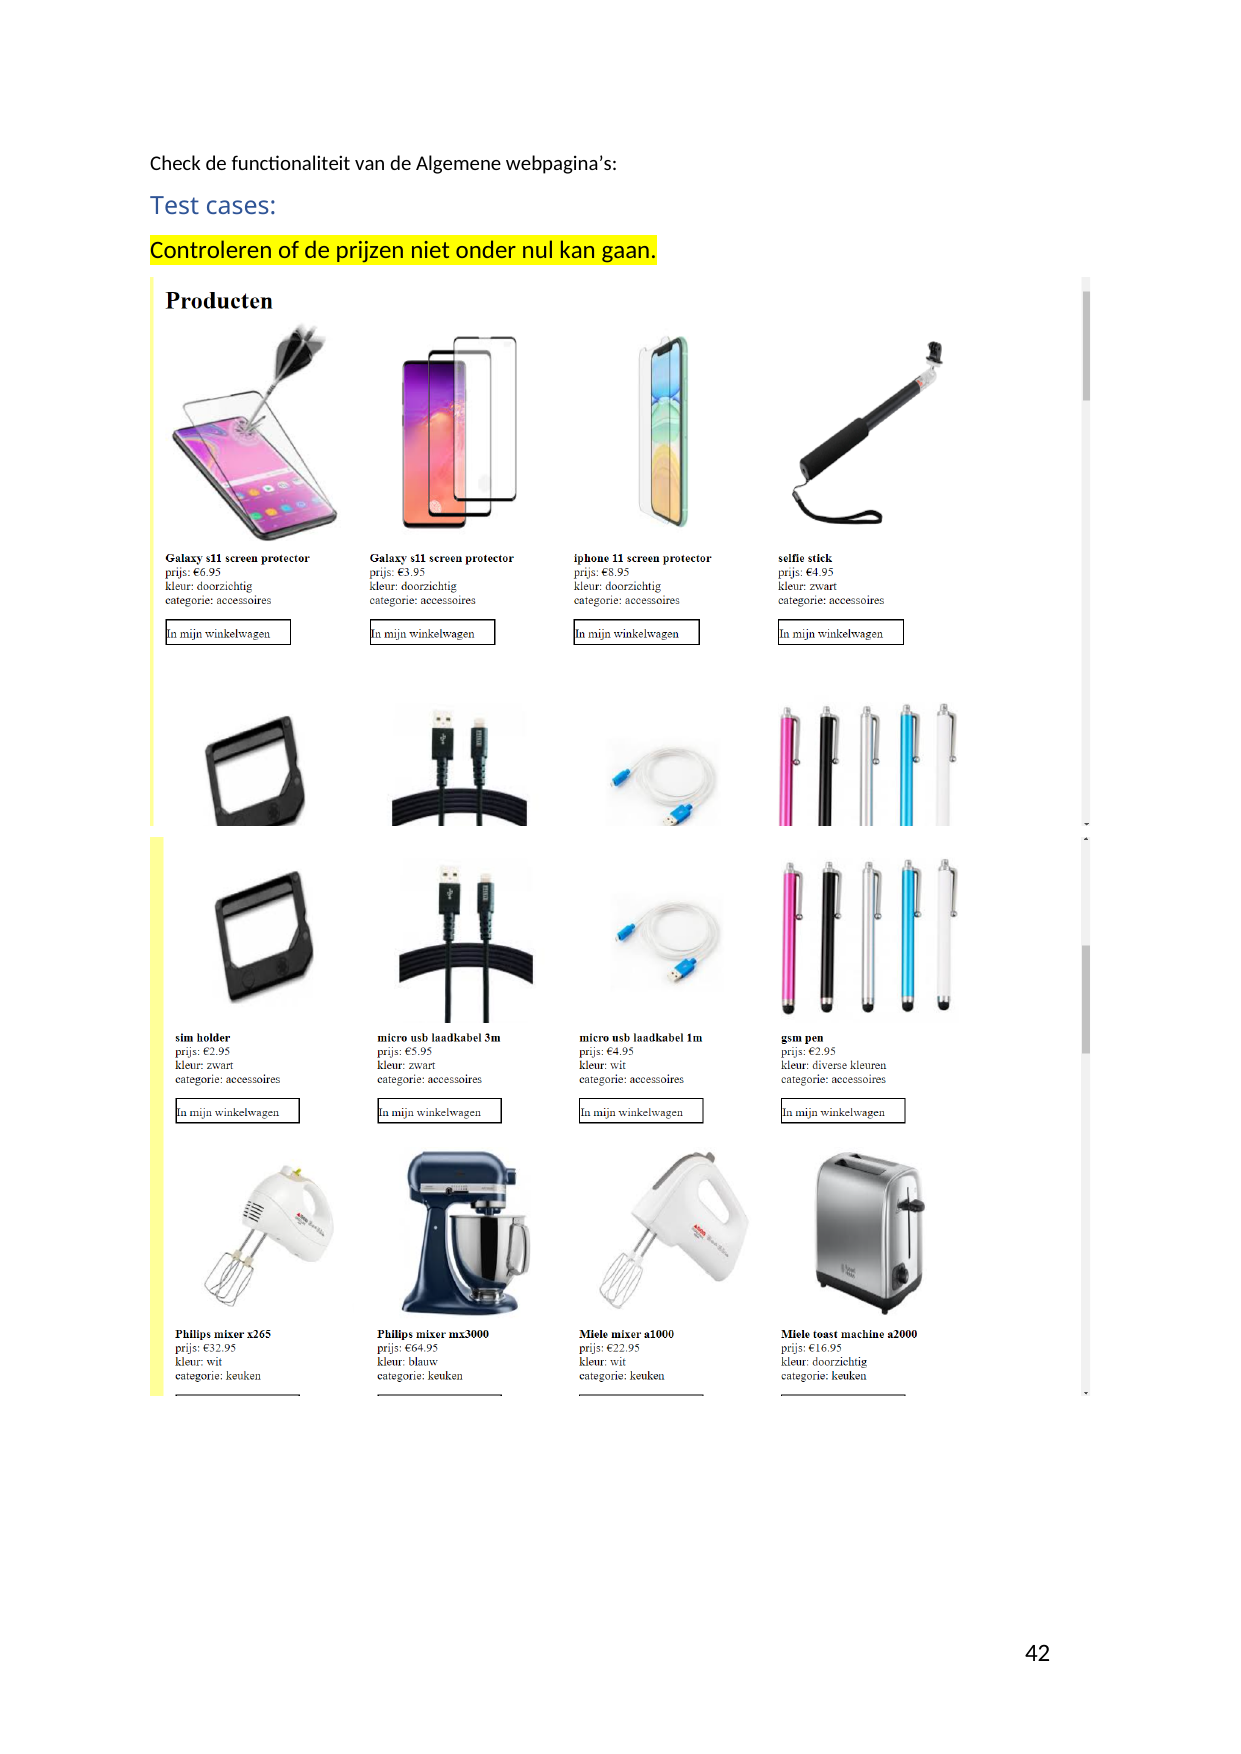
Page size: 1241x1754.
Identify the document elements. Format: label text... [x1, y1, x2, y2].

picture [150, 837, 1091, 1396]
subtitle Test cases: [150, 188, 1090, 222]
text Controleren of de prijzen niet onder nul kan gaan. [150, 234, 1090, 265]
picture [150, 277, 1091, 826]
subtitle Check de functionaliteit van de Algemene webpagina’s: [150, 150, 1090, 175]
